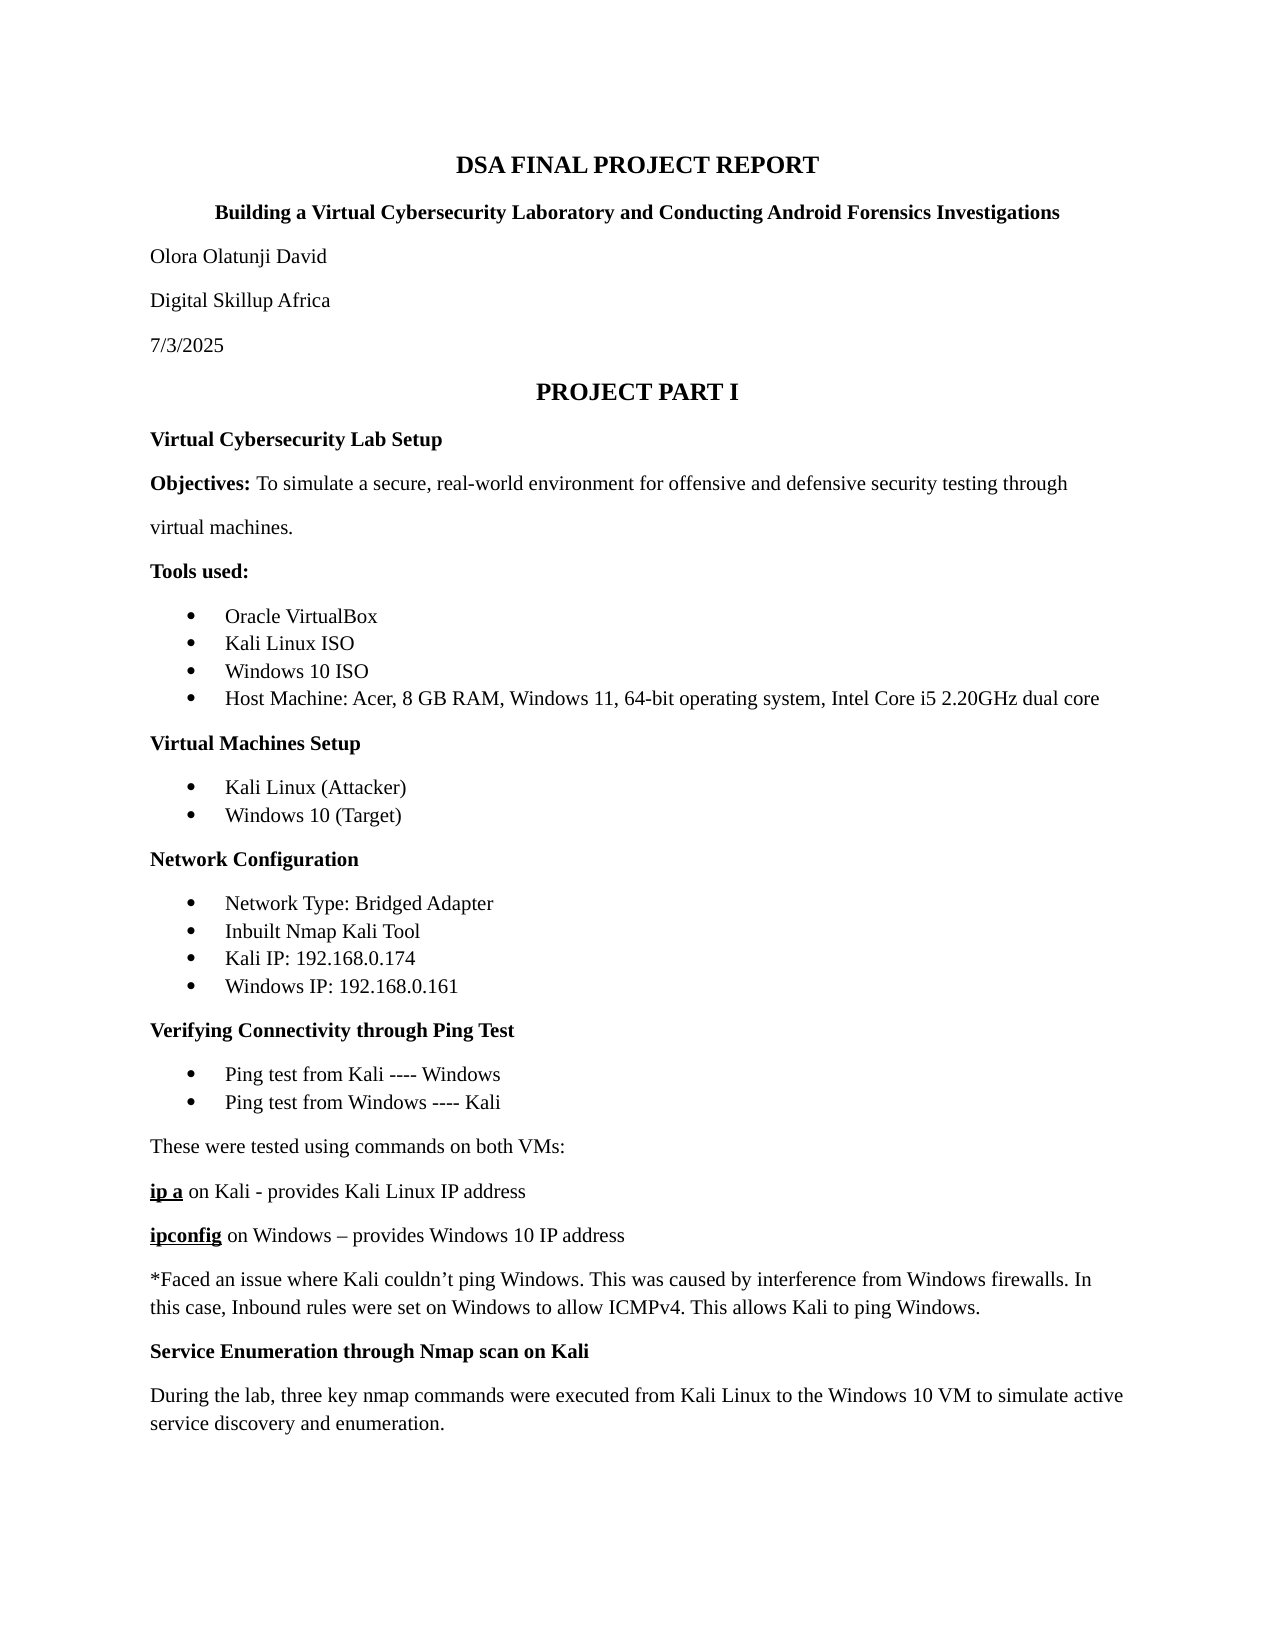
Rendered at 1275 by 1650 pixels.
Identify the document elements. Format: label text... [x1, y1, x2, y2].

text Olora Olatunji David [150, 244, 1125, 268]
text Tools used: [150, 559, 1125, 583]
list Ping test from Windows ---- Kali [187, 1090, 1125, 1114]
text During the lab, three key nmap commands were executed from Kali Linux to the Windows 10 VM to simulate active service discovery and enumeration. [150, 1383, 1125, 1435]
list Inbuilt Nmap Kali Tool [187, 919, 1125, 943]
text ipconfig on Windows – provides Windows 10 IP address [150, 1223, 1125, 1247]
text Digital Skillup Africa [150, 288, 1125, 312]
list Windows 10 (Target) [187, 802, 1125, 827]
list Kali Linux ISO [187, 631, 1125, 655]
text DSA FINAL PROJECT REPORT [150, 150, 1125, 179]
text These were tested using commands on both VMs: [150, 1134, 1125, 1158]
text Verifying Connectivity through Ping Test [150, 1018, 1125, 1042]
list Windows 10 ISO [187, 659, 1125, 683]
list Windows IP: 192.168.0.161 [187, 974, 1125, 998]
list Host Machine: Acer, 8 GB RAM, Windows 11, 64-bit operating system, Intel Core i5 2.20GHz dual core [187, 686, 1125, 710]
list Oracle VirtualBox [187, 603, 1125, 628]
text 7/3/2025 [150, 332, 1125, 357]
list Network Type: Bridged Adapter [187, 891, 1125, 915]
text Virtual Machines Setup [150, 731, 1125, 755]
list Kali Linux (Attacker) [187, 775, 1125, 799]
text ip a on Kali - provides Kali Linux IP address [150, 1178, 1125, 1203]
list Kali IP: 192.168.0.174 [187, 946, 1125, 970]
text Virtual Cybersecurity Lab Setup [150, 426, 1125, 451]
text Service Enumeration through Nmap scan on Kali [150, 1339, 1125, 1363]
text Network Configuration [150, 847, 1125, 871]
text PROJECT PART I [150, 377, 1125, 406]
list Ping test from Kali ---- Windows [187, 1062, 1125, 1086]
text *Faced an issue where Kali couldn’t ping Windows. This was caused by interference from Windows firewalls. In this case, Inbound rules were set on Windows to allow ICMPv4. This allows Kali to ping Windows. [150, 1267, 1125, 1319]
text Building a Virtual Cybersecurity Laboratory and Conducting Android Forensics Investigations [150, 200, 1125, 224]
text virtual machines. [150, 515, 1125, 539]
text Objectives: To simulate a secure, real-world environment for offensive and defensive security testing through [150, 471, 1125, 495]
